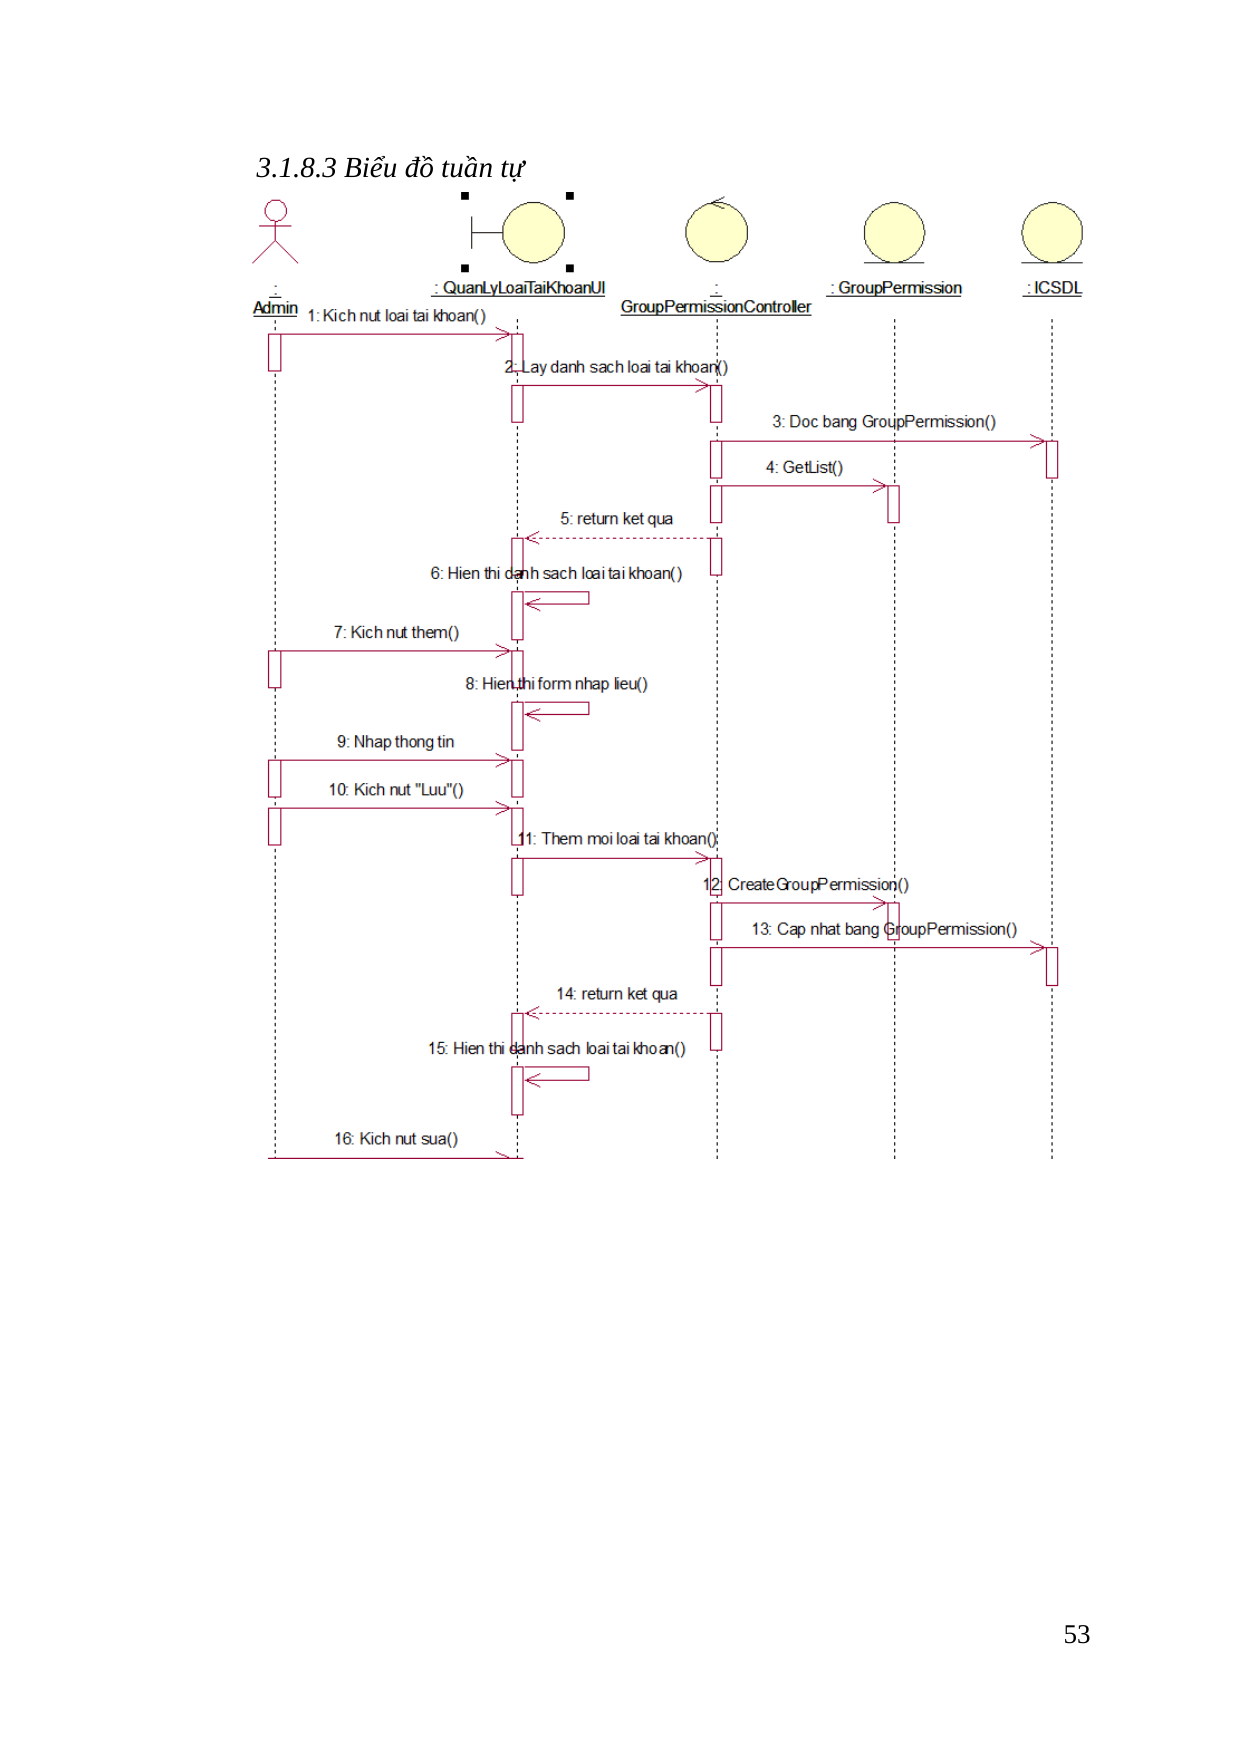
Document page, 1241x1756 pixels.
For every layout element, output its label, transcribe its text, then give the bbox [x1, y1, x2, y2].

picture [210, 192, 1152, 1159]
subtitle 3.1.8.3 Biểu đồ tuần tự [225, 150, 1090, 183]
